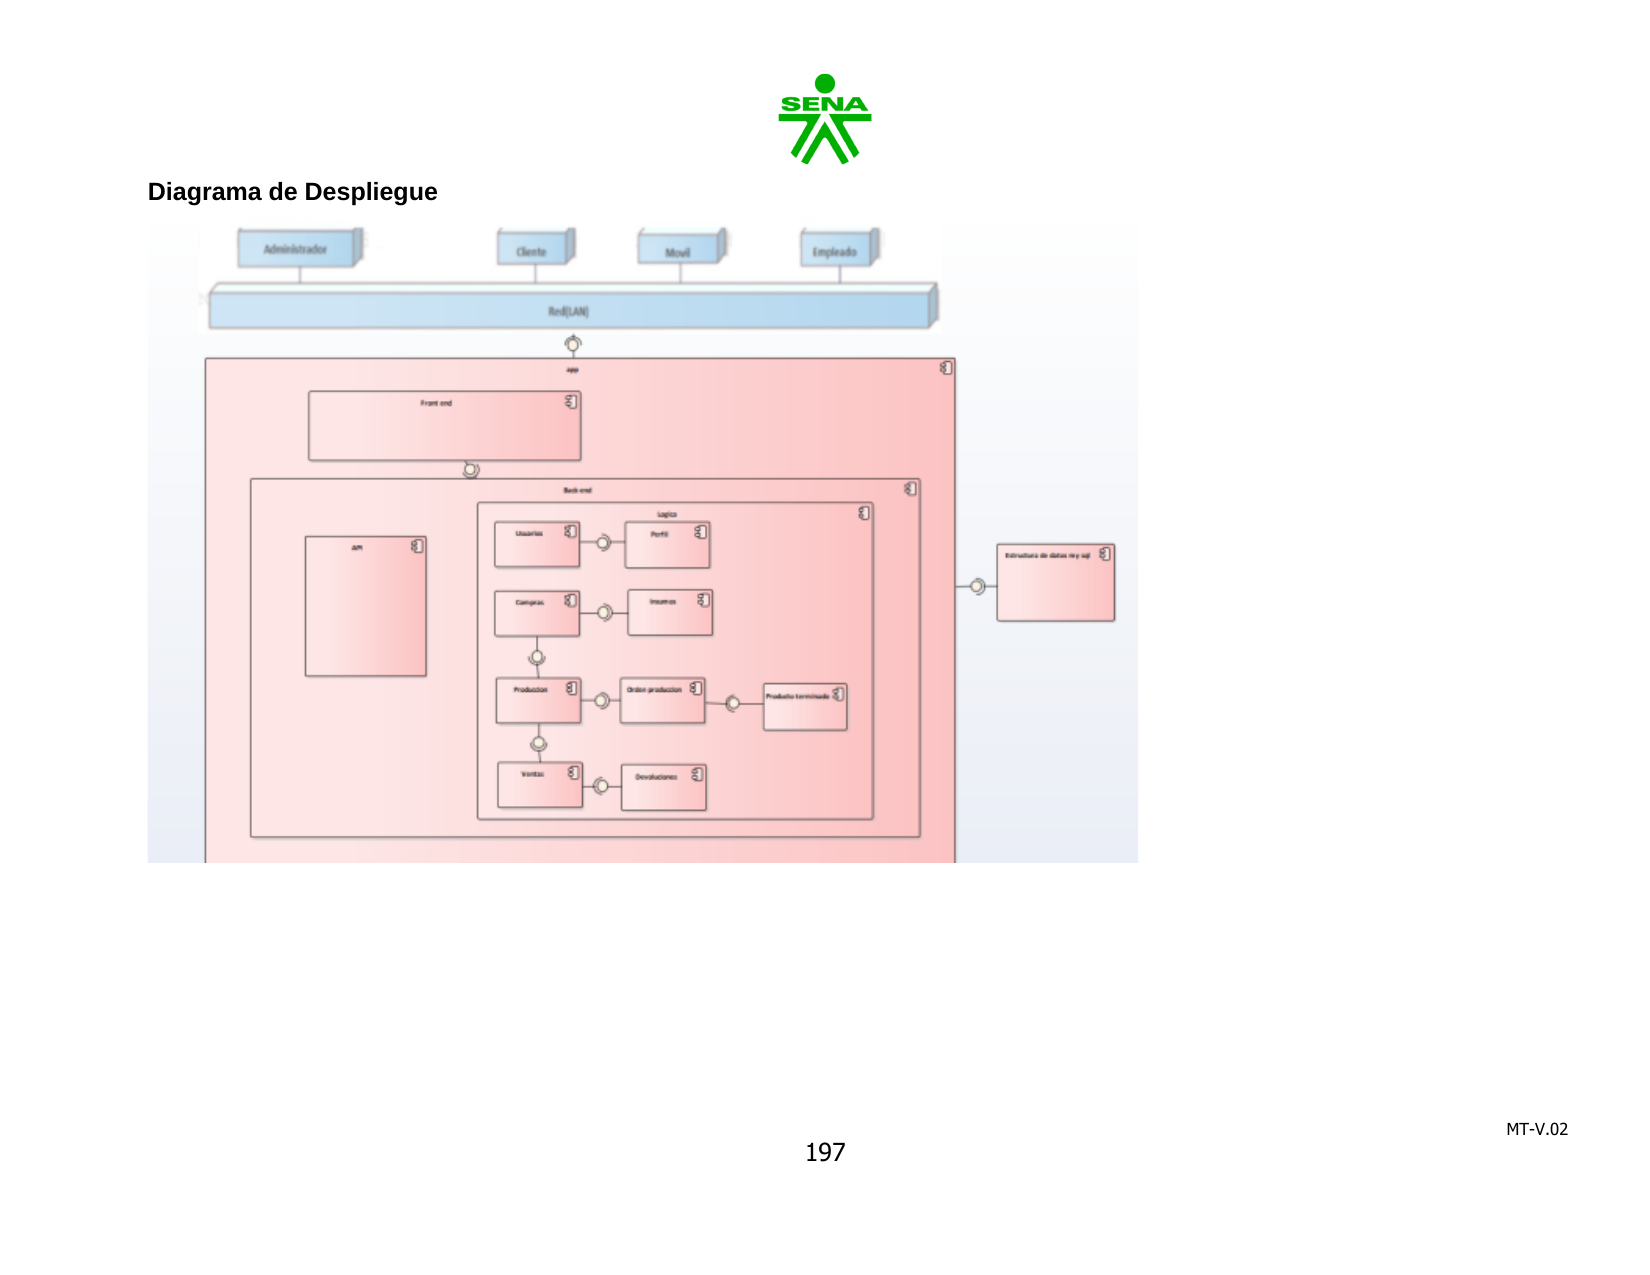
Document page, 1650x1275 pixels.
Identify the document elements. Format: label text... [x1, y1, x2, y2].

text Diagrama de Despliegue [148, 177, 1502, 206]
picture [147, 214, 1139, 863]
picture [778, 73, 872, 165]
